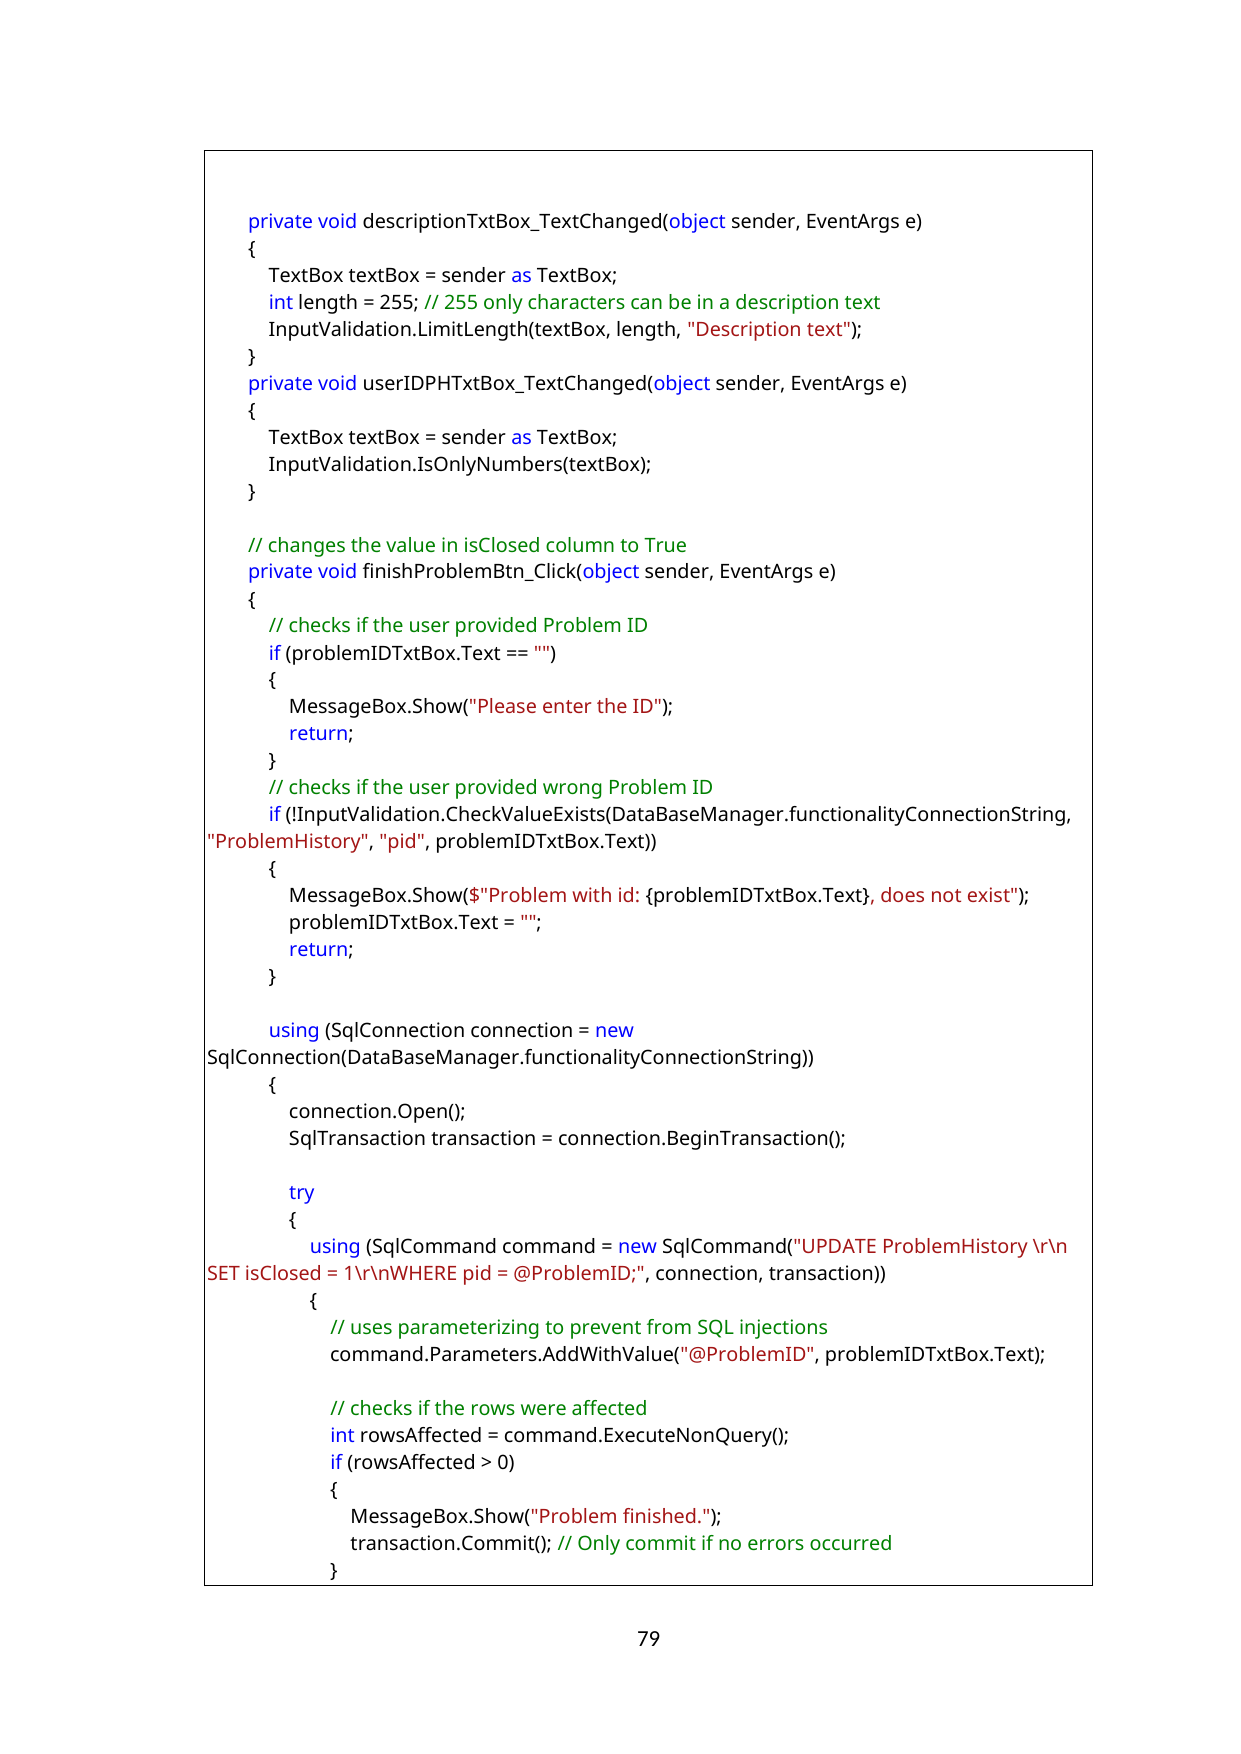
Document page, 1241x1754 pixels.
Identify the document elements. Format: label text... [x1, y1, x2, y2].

text MessageBox.Show($"Problem with id: {problemIDTxtBox.Text}, does not exist"); [207, 882, 1090, 908]
text } [207, 962, 1090, 989]
text TextBox textBox = sender as TextBox; [207, 261, 1090, 288]
text { [207, 1205, 1090, 1232]
text } [207, 477, 1090, 504]
text command.Parameters.AddWithValue("@ProblemID", problemIDTxtBox.Text); [207, 1340, 1090, 1367]
text InputValidation.LimitLength(textBox, length, "Description text"); [207, 315, 1090, 342]
text // changes the value in isClosed column to True [207, 531, 1090, 558]
text { [207, 666, 1090, 693]
text InputValidation.IsOnlyNumbers(textBox); [207, 450, 1090, 477]
text } [207, 342, 1090, 369]
text { [207, 234, 1090, 261]
text transaction.Commit(); // Only commit if no errors occurred [207, 1529, 1090, 1553]
text } [207, 747, 1090, 774]
text private void descriptionTxtBox_TextChanged(object sender, EventArgs e) [207, 207, 1090, 234]
text problemIDTxtBox.Text = ""; [207, 908, 1090, 936]
text MessageBox.Show("Problem finished."); [207, 1502, 1090, 1529]
text private void userIDPHTxtBox_TextChanged(object sender, EventArgs e) [207, 369, 1090, 396]
text { [207, 1475, 1090, 1502]
text // checks if the user provided Problem ID [207, 612, 1090, 639]
text } [205, 1553, 1092, 1585]
text // checks if the user provided wrong Problem ID [207, 774, 1090, 801]
text int rowsAffected = command.ExecuteNonQuery(); [207, 1421, 1090, 1448]
text return; [207, 936, 1090, 962]
text TextBox textBox = sender as TextBox; [207, 423, 1090, 450]
text { [207, 585, 1090, 612]
text // uses parameterizing to prevent from SQL injections [207, 1313, 1090, 1340]
text { [207, 396, 1090, 423]
text using (SqlConnection connection = new SqlConnection(DataBaseManager.functionalityConnectionString)) [207, 1016, 1090, 1070]
text if (problemIDTxtBox.Text == "") [207, 639, 1090, 666]
text int length = 255; // 255 only characters can be in a description text [207, 288, 1090, 315]
text try [207, 1178, 1090, 1205]
text if (rowsAffected > 0) [207, 1448, 1090, 1475]
text connection.Open(); [207, 1097, 1090, 1124]
text SqlTransaction transaction = connection.BeginTransaction(); [207, 1124, 1090, 1151]
text using (SqlCommand command = new SqlCommand("UPDATE ProblemHistory \r\n SET isClosed = 1\r\nWHERE pid = @ProblemID;", connection, transaction)) [207, 1232, 1090, 1286]
text return; [207, 720, 1090, 747]
text { [207, 1070, 1090, 1097]
text MessageBox.Show("Please enter the ID"); [207, 693, 1090, 720]
text { [207, 854, 1090, 882]
text if (!InputValidation.CheckValueExists(DataBaseManager.functionalityConnectionString, "ProblemHistory", "pid", problemIDTxtBox.Text)) [207, 801, 1090, 854]
text private void finishProblemBtn_Click(object sender, EventArgs e) [207, 558, 1090, 585]
text // checks if the rows were affected [207, 1394, 1090, 1421]
text { [207, 1286, 1090, 1313]
